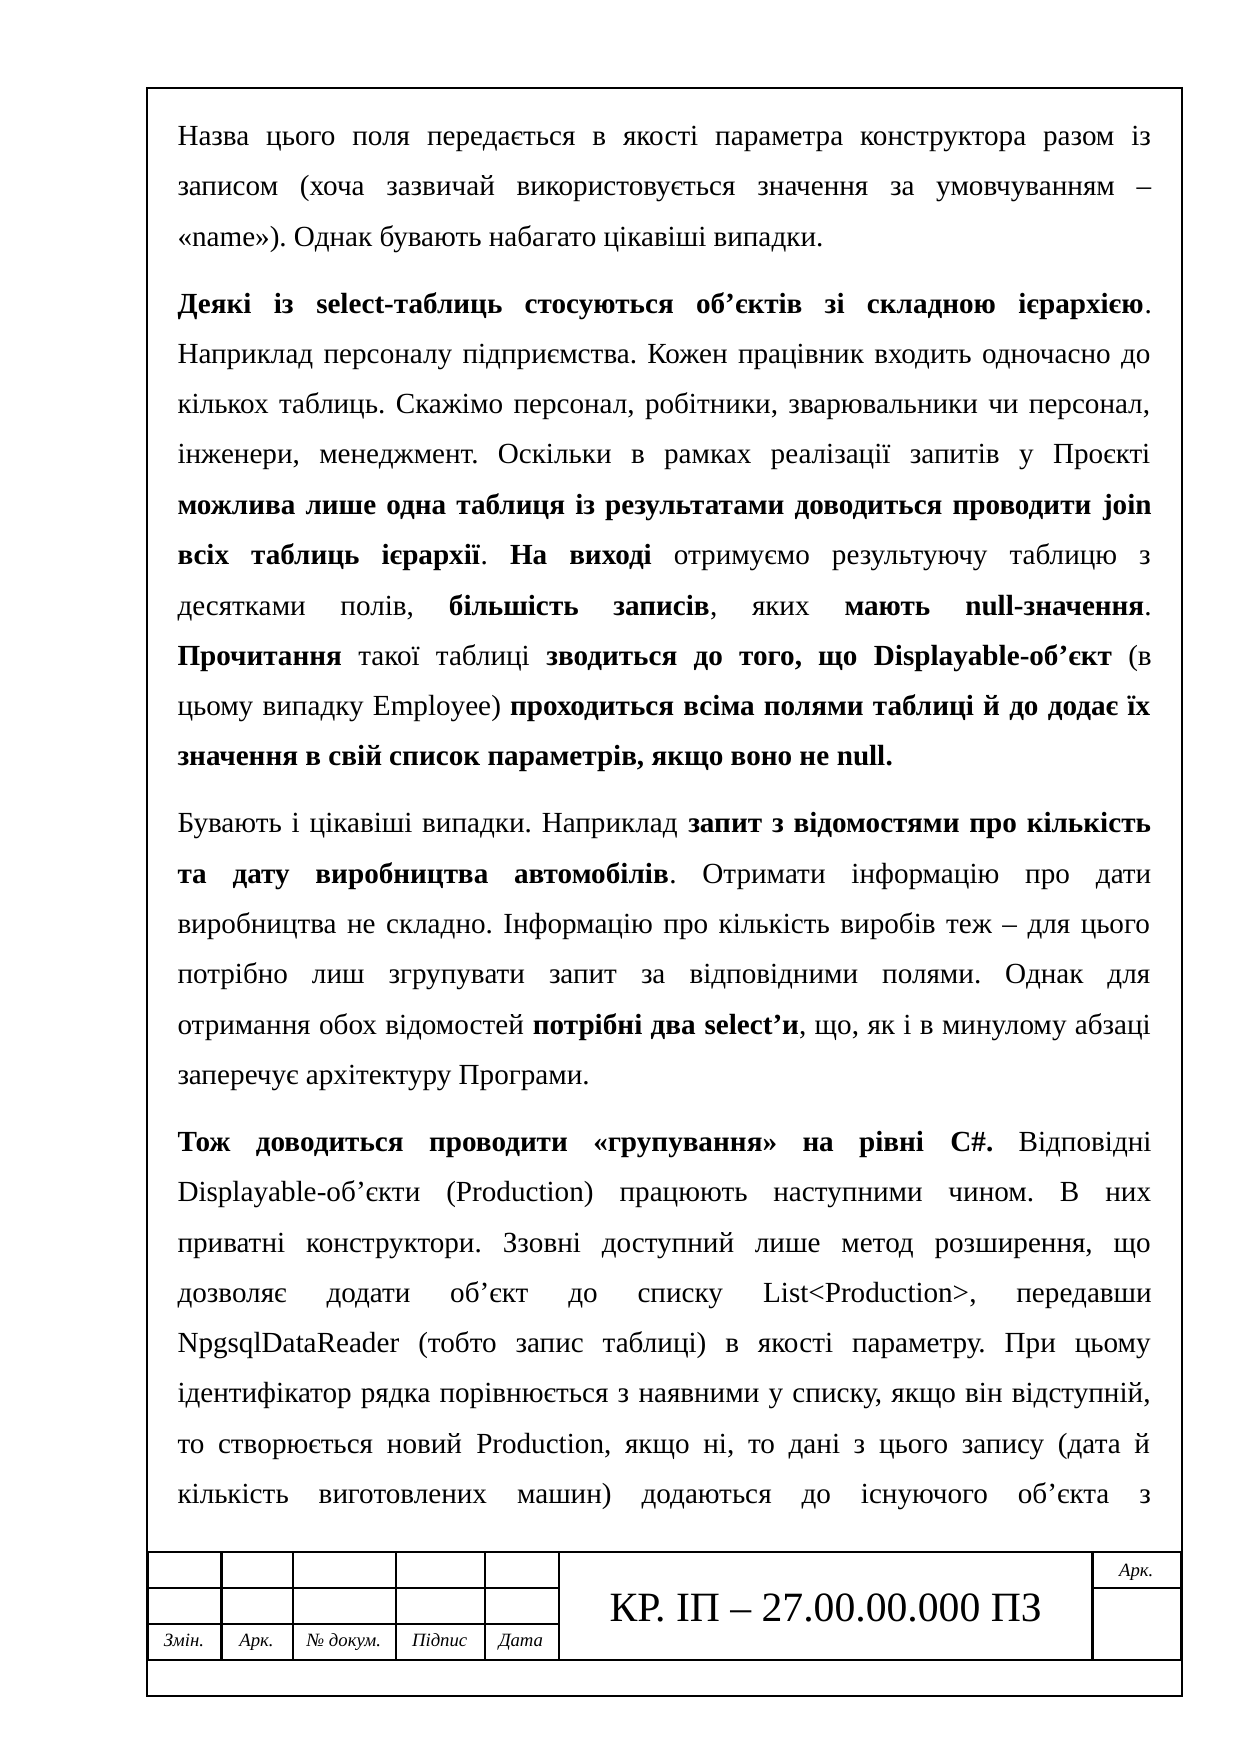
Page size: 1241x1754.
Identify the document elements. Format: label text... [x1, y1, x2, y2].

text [177, 118, 1152, 252]
text Бувають і цікавіші випадки. Наприклад запит з відомостями про кількість та дату виробництва автомобілів. Отримати інформацію про дати виробництва не складно. Інформацію про кількість виробів теж – для цього потрібно лиш згрупувати запит за відповідними полями. Однак для отримання обох відомостей потрібні два select’и, що, як і в минулому абзаці заперечує архітектуру Програми. [177, 806, 1152, 1091]
text Деякі із select-таблиць стосуються об’єктів зі складною ієрархією. Наприклад персоналу підприємства. Кожен працівник входить одночасно до кількох таблиць. Скажімо персонал, робітники, зварювальники чи персонал, інженери, менеджмент. Оскільки в рамках реалізації запитів у Проєкті можлива лише одна таблиця із результатами доводиться проводити join всіх таблиць ієрархії. На виході отримуємо результуючу таблицю з десятками полів, більшість записів, яких мають null-значення. Прочитання такої таблиці зводиться до того, що Displayable-об’єкт (в цьому випадку Employee) проходиться всіма полями таблиці й до додає їх значення в свій список параметрів, якщо воно не null. [177, 286, 1152, 772]
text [177, 1124, 1152, 1510]
